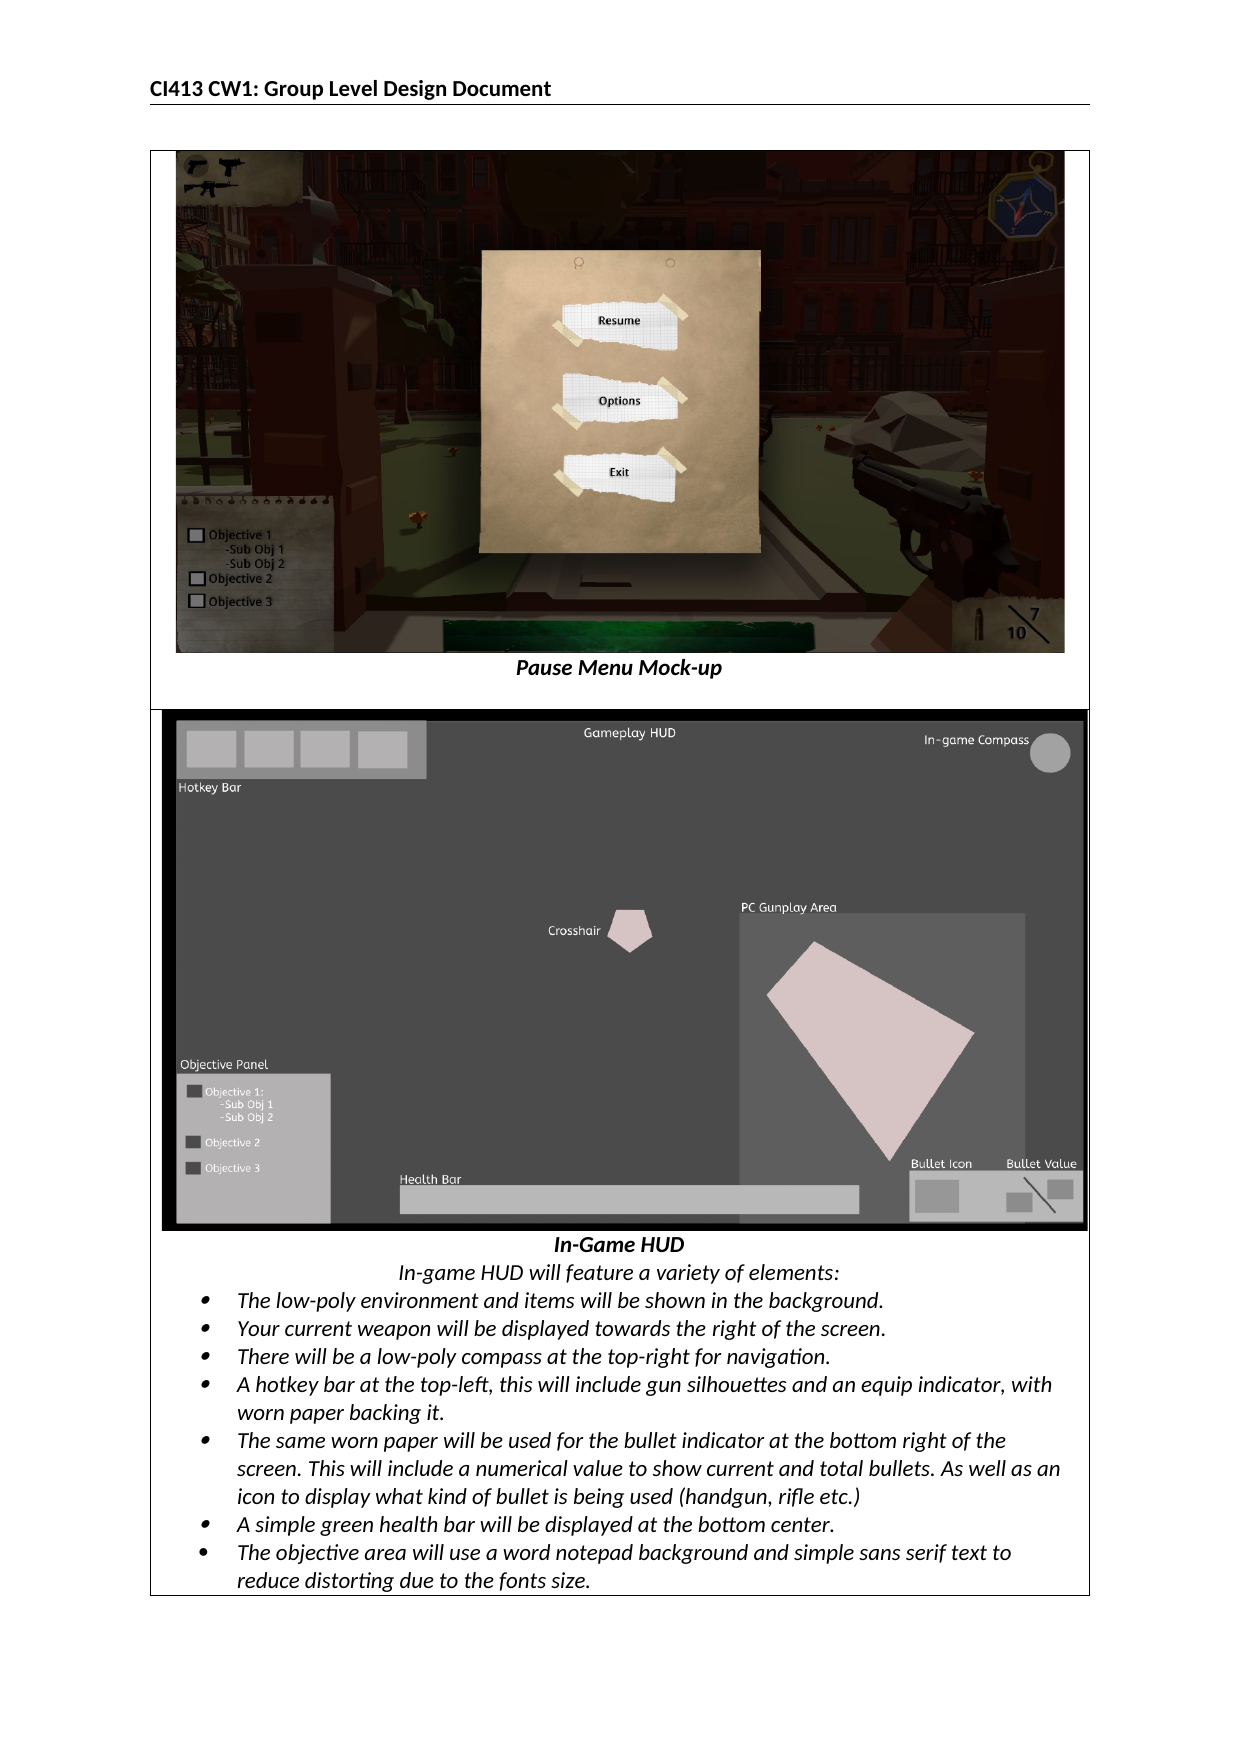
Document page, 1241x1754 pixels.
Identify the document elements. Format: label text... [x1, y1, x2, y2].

table_cell Pause Menu Mock-up [151, 151, 1089, 709]
picture [175, 151, 1065, 653]
picture [161, 710, 1088, 1231]
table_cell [151, 710, 1089, 1594]
